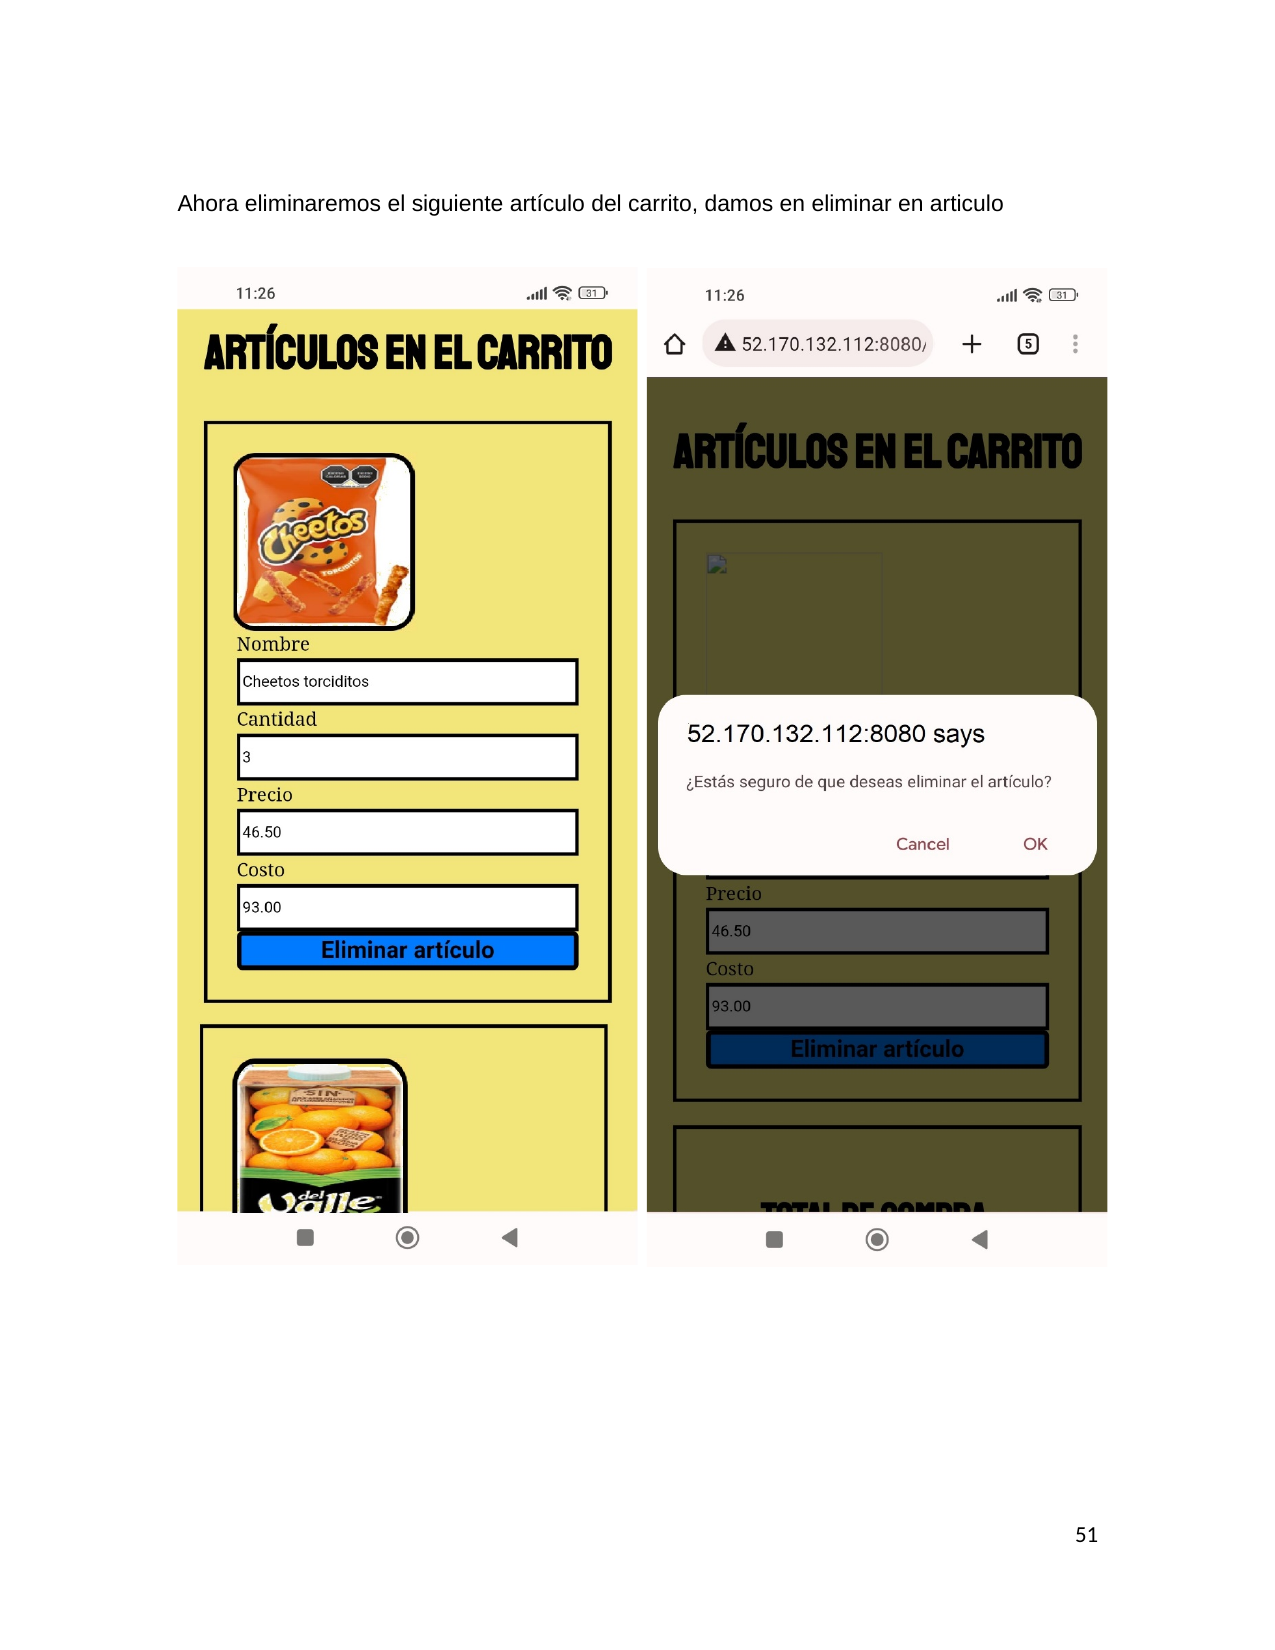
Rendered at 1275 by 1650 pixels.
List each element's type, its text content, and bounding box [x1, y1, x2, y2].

picture [177, 267, 638, 1265]
text Ahora eliminaremos el siguiente artículo del carrito, damos en eliminar en articulo [177, 190, 1098, 216]
picture [646, 268, 1108, 1267]
